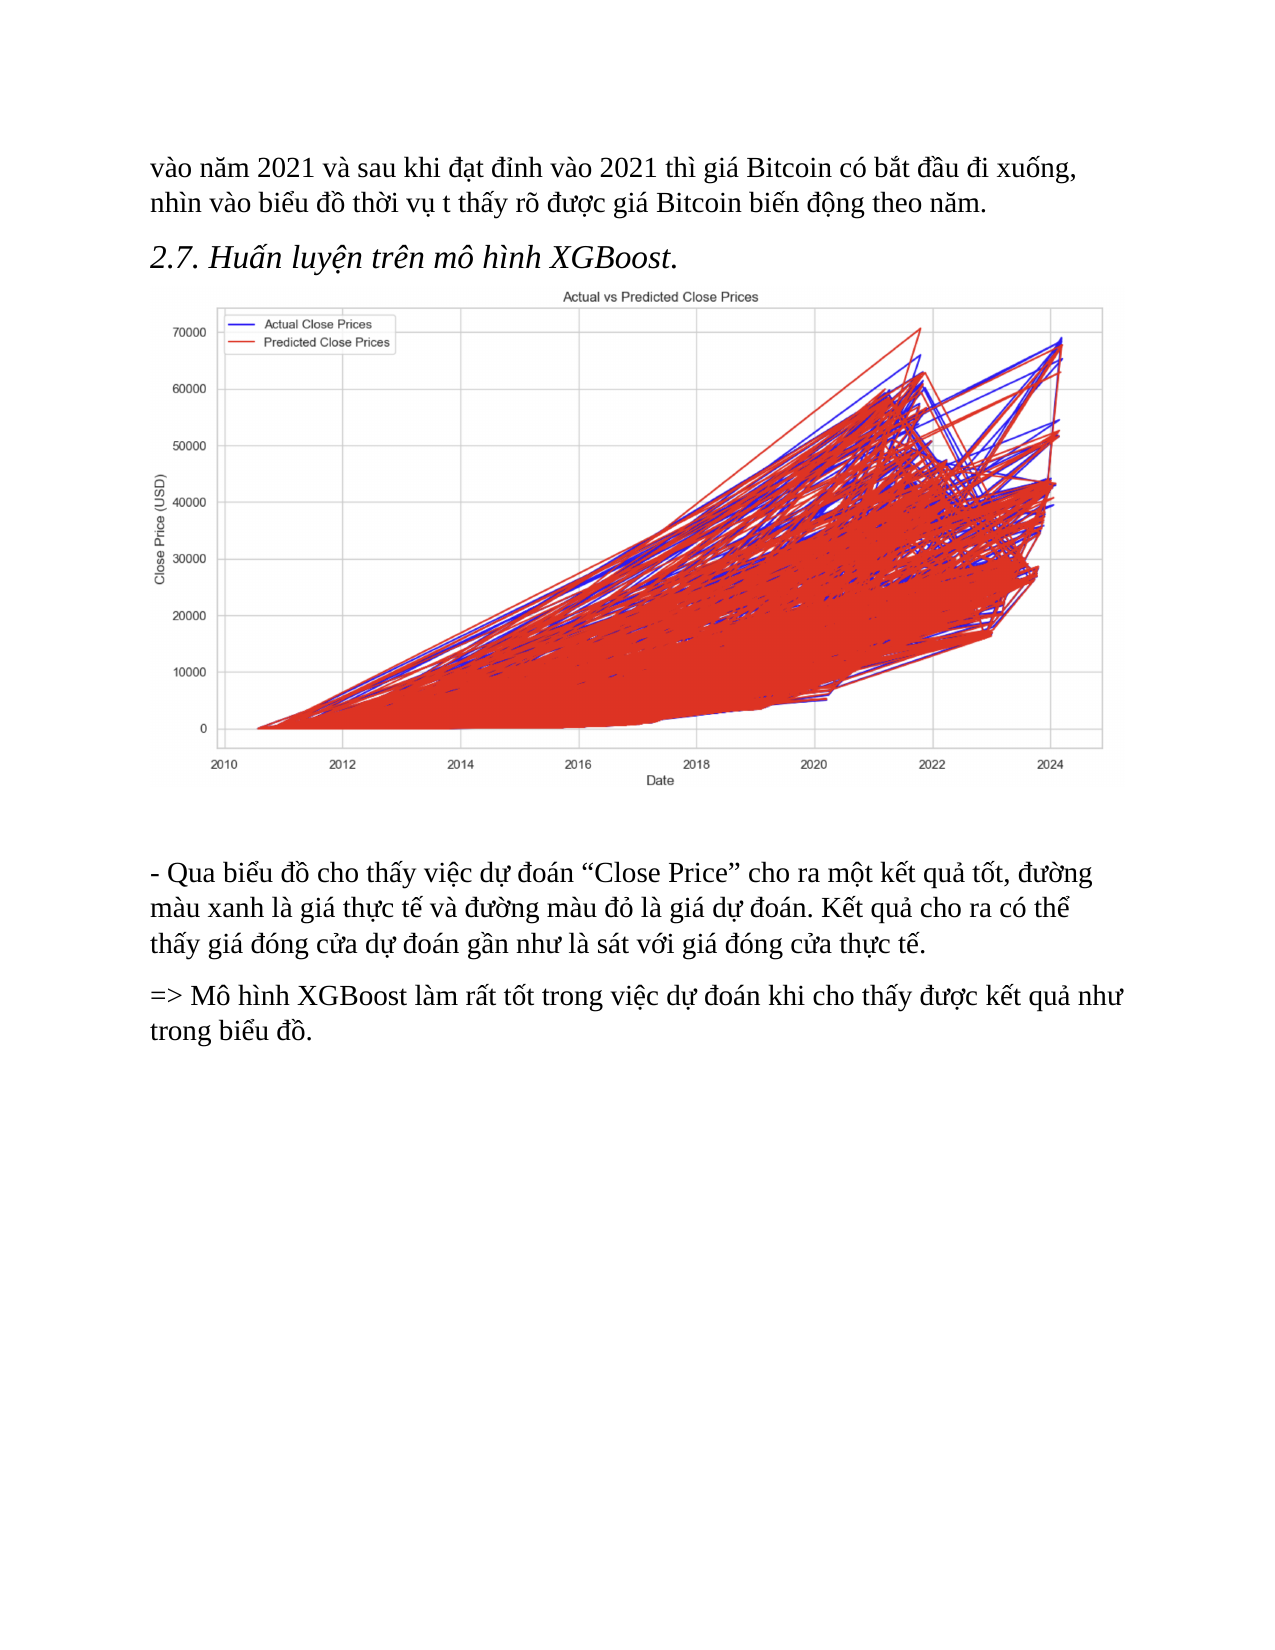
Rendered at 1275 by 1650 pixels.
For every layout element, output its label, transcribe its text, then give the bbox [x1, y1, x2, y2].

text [150, 150, 1125, 219]
picture [150, 286, 1125, 787]
text => Mô hình XGBoost làm rất tốt trong việc dự đoán khi cho thấy được kết quả như trong biểu đồ. [150, 978, 1125, 1047]
text - Qua biểu đồ cho thấy việc dự đoán “Close Price” cho ra một kết quả tốt, đường màu xanh là giá thực tế và đường màu đỏ là giá dự đoán. Kết quả cho ra có thể thấy giá đóng cửa dự đoán gần như là sát với giá đóng cửa thực tế. [150, 855, 1125, 959]
subtitle 2.7. Huấn luyện trên mô hình XGBoost. [150, 238, 1125, 276]
